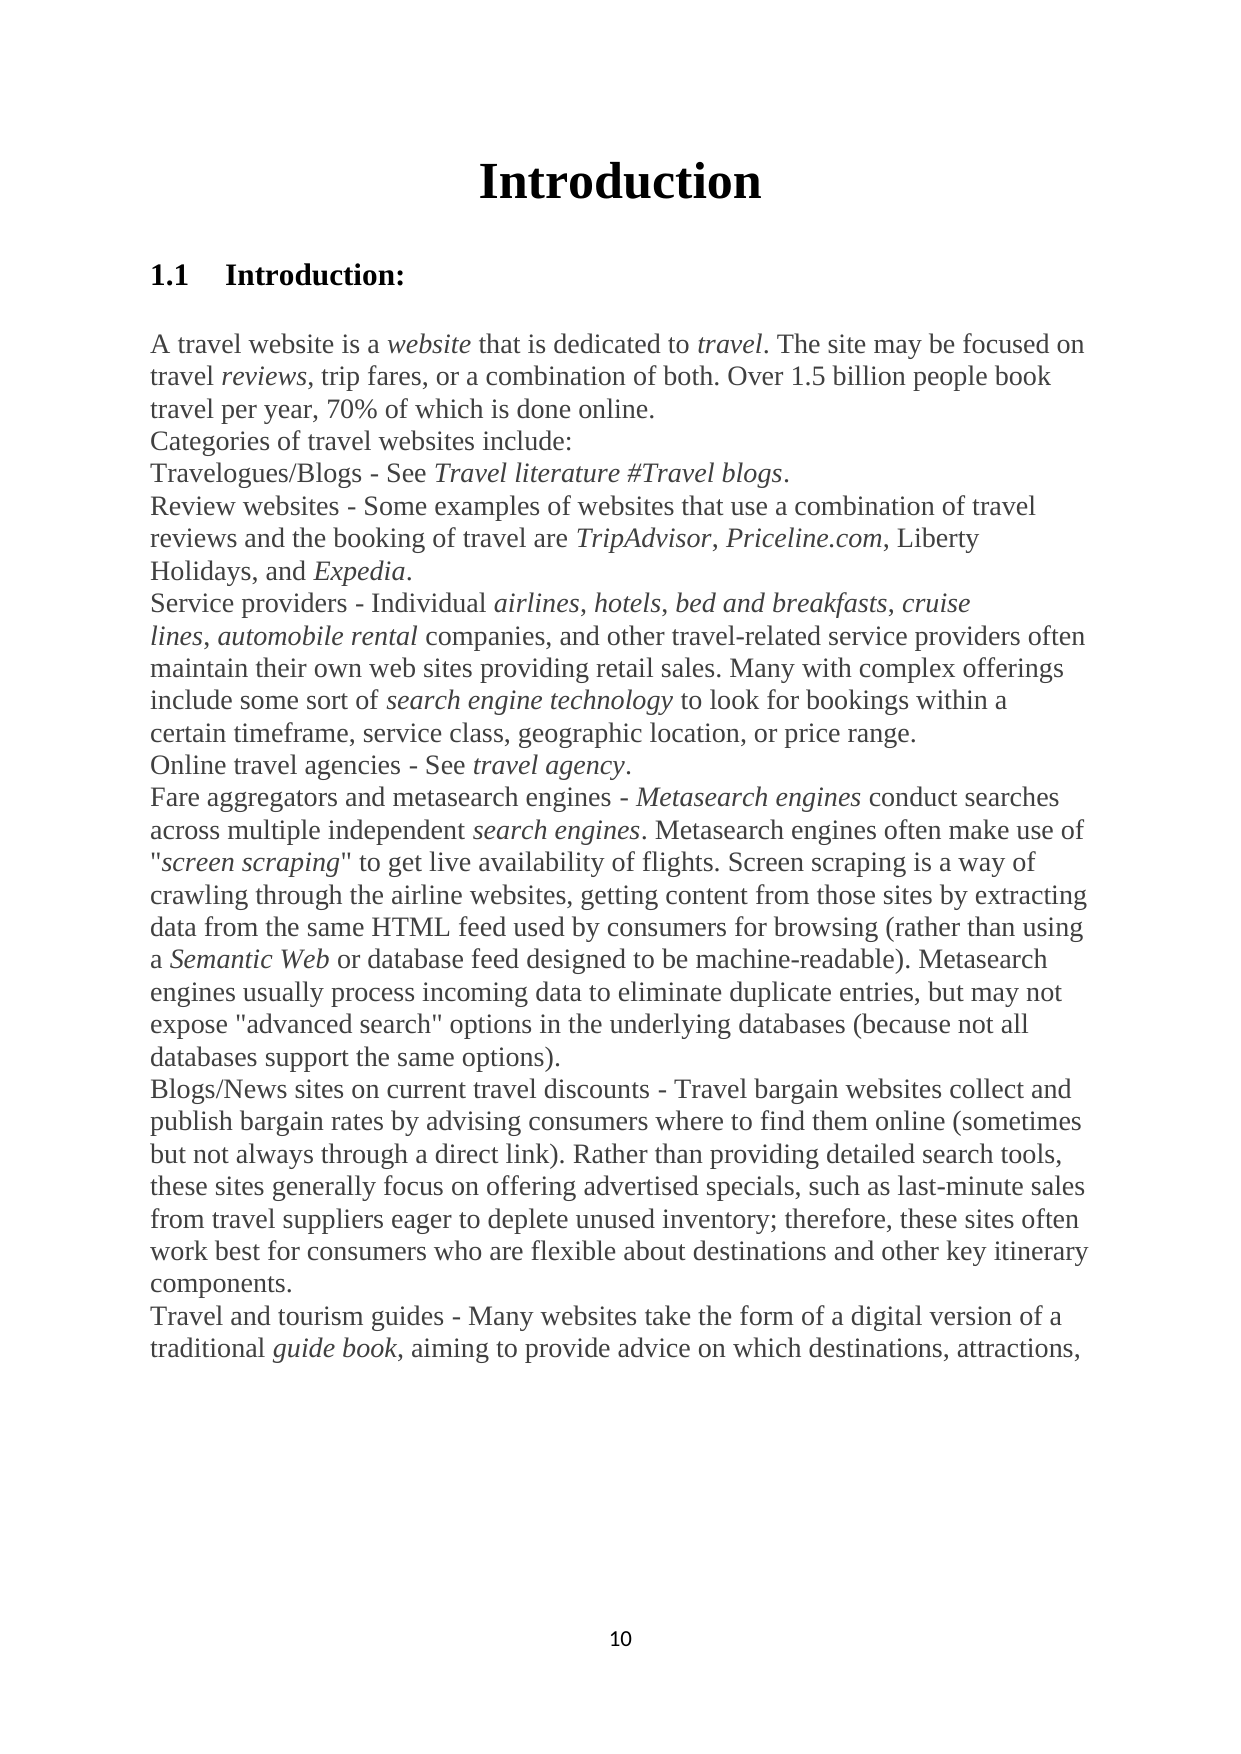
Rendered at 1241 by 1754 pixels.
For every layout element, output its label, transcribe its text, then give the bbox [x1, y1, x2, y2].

text A travel website is a website that is dedicated to travel. The site may be focused on travel reviews, trip fares, or a combination of both. Over 1.5 billion people book travel per year, 70% of which is done online. [150, 327, 1090, 424]
text Blogs/News sites on current travel discounts - Travel bargain websites collect and publish bargain rates by advising consumers where to find them online (sometimes but not always through a direct link). Rather than providing detailed search tools, these sites generally focus on offering advertised specials, such as last-minute sales from travel suppliers eager to deplete unused inventory; therefore, these sites often work best for consumers who are flexible about destinations and other key itinerary components. [150, 1072, 1090, 1299]
text Categories of travel websites include: [150, 424, 1090, 457]
text Fare aggregators and metasearch engines - Metasearch engines conduct searches across multiple independent search engines. Metasearch engines often make use of "screen scraping" to get live availability of flights. Screen scraping is a way of crawling through the airline websites, getting content from those sites by extracting data from the same HTML feed used by consumers for browsing (rather than using a Semantic Web or database feed designed to be machine-readable). Metasearch engines usually process incoming data to eliminate duplicate entries, but may not expose "advanced search" options in the underlying databases (because not all databases support the same options). [150, 781, 1090, 1072]
text Travel and tourism guides - Many websites take the form of a digital version of a traditional guide book, aiming to provide advice on which destinations, attractions, [150, 1299, 1090, 1364]
text Travelogues/Blogs - See Travel literature #Travel blogs. [150, 457, 1090, 489]
list Introduction: [150, 256, 1090, 292]
text Online travel agencies - See travel agency. [150, 748, 1090, 781]
text Service providers - Individual airlines, hotels, bed and breakfasts, cruise lines, automobile rental companies, and other travel-related service providers often maintain their own web sites providing retail sales. Many with complex offerings include some sort of search engine technology to look for bookings within a certain timeframe, service class, geographic location, or price range. [150, 586, 1090, 748]
text Introduction [150, 150, 1090, 210]
text Review websites - Some examples of websites that use a combination of travel reviews and the booking of travel are TripAdvisor, Priceline.com, Liberty Holidays, and Expedia. [150, 489, 1090, 586]
